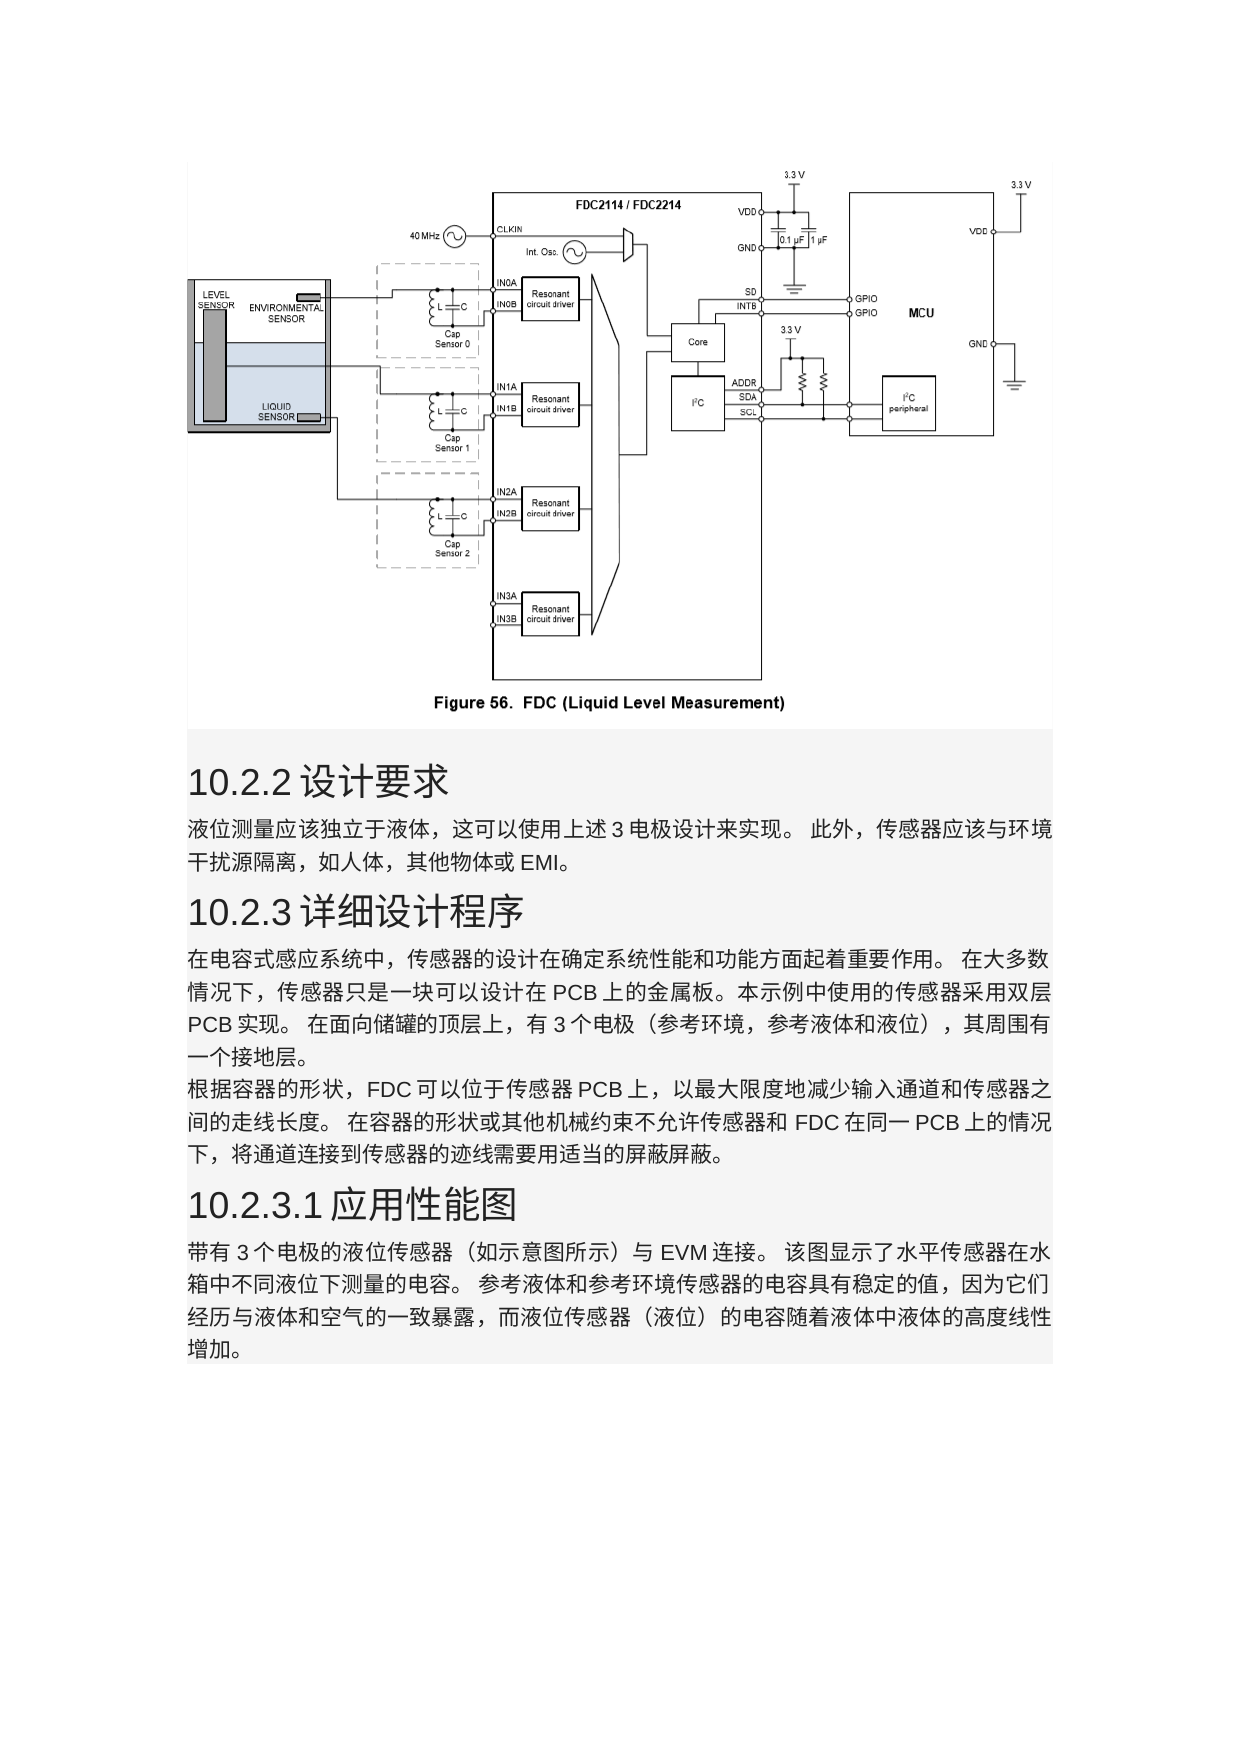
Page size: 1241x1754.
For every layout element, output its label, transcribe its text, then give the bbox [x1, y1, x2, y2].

text 在电容式感应系统中，传感器的设计在确定系统性能和功能方面起着重要作用。 在大多数情况下，传感器只是一块可以设计在PCB上的金属板。本示例中使用的传感器采用双层PCB实现。 在面向储罐的顶层上，有3个电极（参考环境，参考液体和液位），其周围有一个接地层。 根据容器的形状，FDC可以位于传感器PCB上，以最大限度地减少输入通道和传感器之间的走线长度。 在容器的形状或其他机械约束不允许传感器和FDC在同一PCB上的情况下，将通道连接到传感器的迹线需要用适当的屏蔽屏蔽。 [187, 942, 1053, 1169]
text 10.2.2设计要求 [187, 747, 1053, 812]
text 10.2.3.1应用性能图 [187, 1169, 1053, 1234]
text 液位测量应该独立于液体，这可以使用上述3电极设计来实现。 此外，传感器应该与环境干扰源隔离，如人体，其他物体或EMI。 [187, 812, 1053, 877]
text 带有3个电极的液位传感器（如示意图所示）与EVM连接。 该图显示了水平传感器在水箱中不同液位下测量的电容。 参考液体和参考环境传感器的电容具有稳定的值，因为它们经历与液体和空气的一致暴露，而液位传感器（液位）的电容随着液体中液体的高度线性增加。 [187, 1234, 1053, 1364]
text 10.2.3详细设计程序 [187, 877, 1053, 942]
picture [187, 162, 1053, 729]
